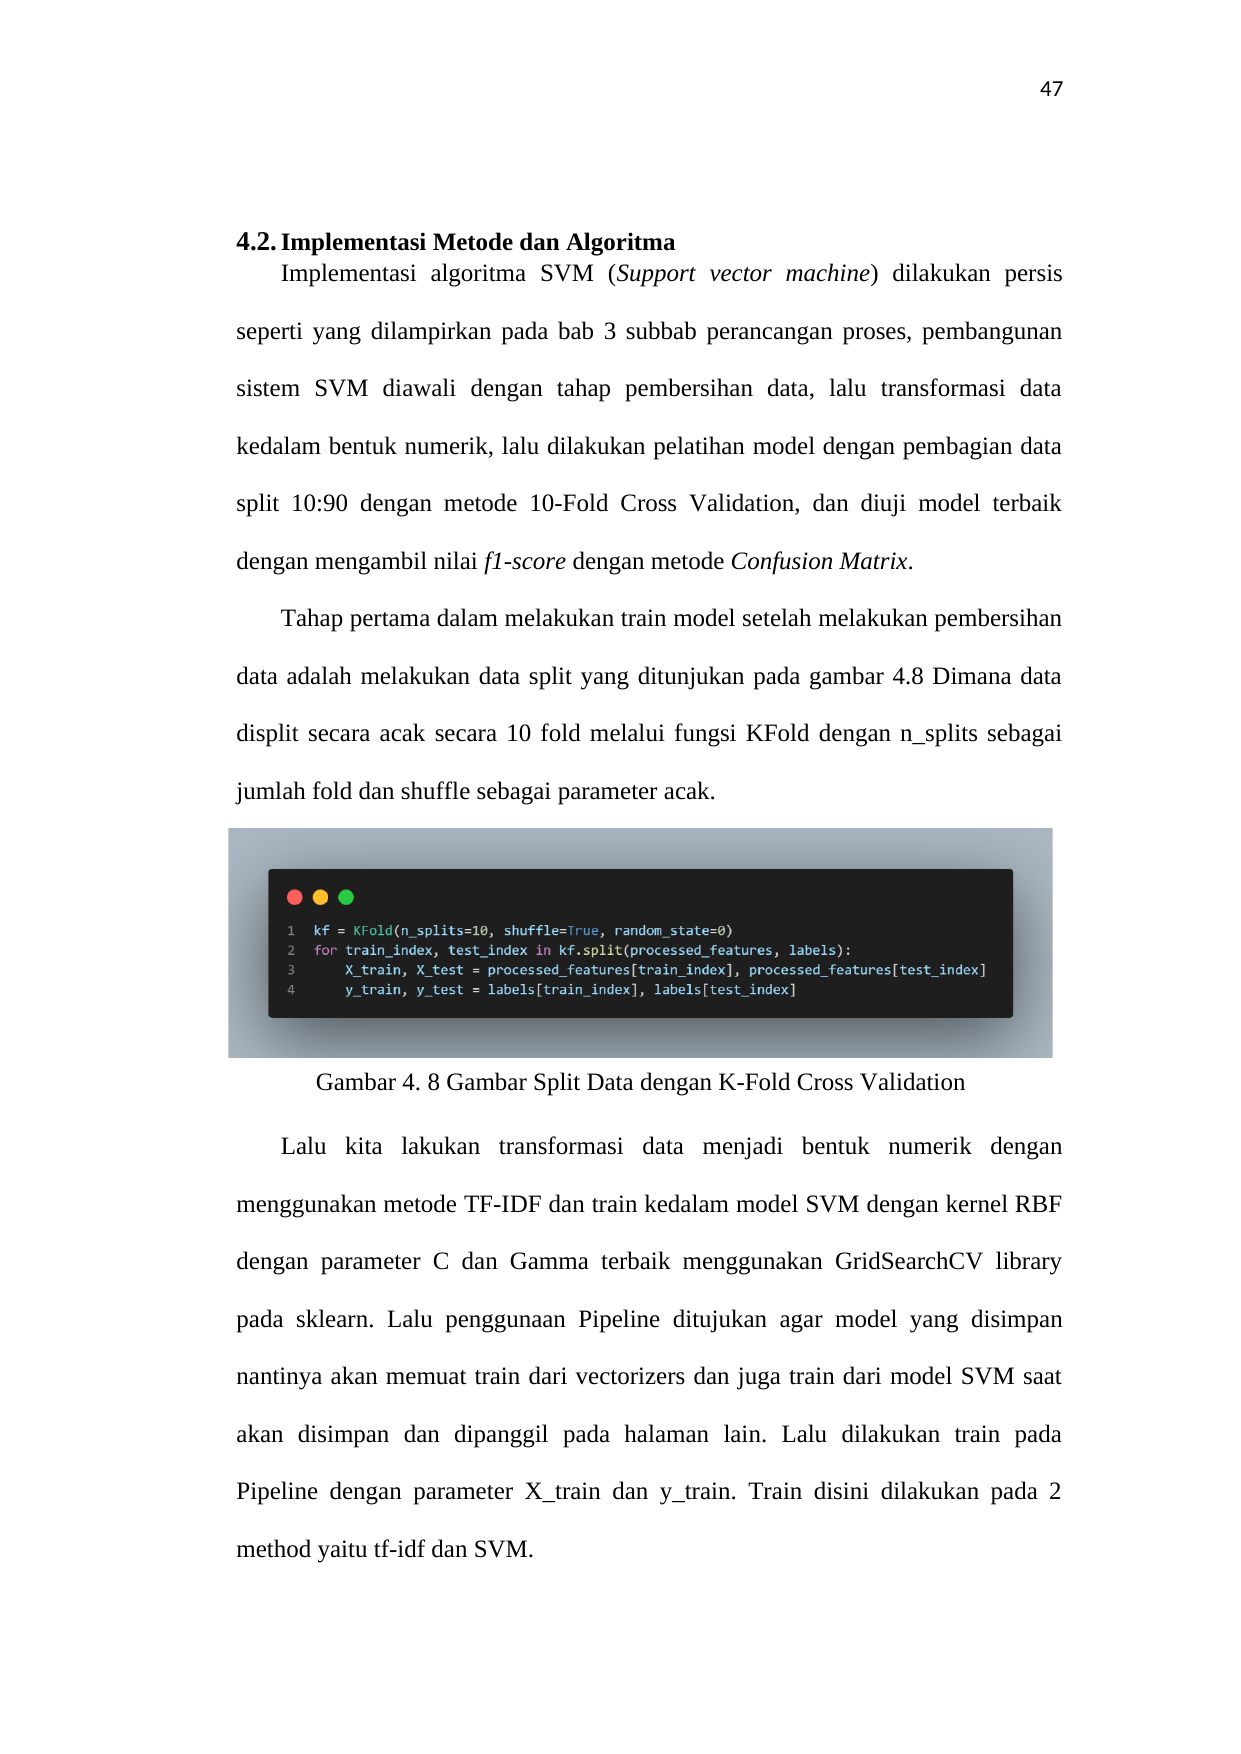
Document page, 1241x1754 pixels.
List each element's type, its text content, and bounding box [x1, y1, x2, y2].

picture [228, 828, 1053, 1058]
subtitle Implementasi Metode dan Algoritma [236, 225, 1063, 256]
text Implementasi algoritma SVM (Support vector machine) dilakukan persis seperti yang dilampirkan pada bab 3 subbab perancangan proses, pembangunan sistem SVM diawali dengan tahap pembersihan data, lalu transformasi data kedalam bentuk numerik, lalu dilakukan pelatihan model dengan pembagian data split 10:90 dengan metode 10-Fold Cross Validation, dan diuji model terbaik dengan mengambil nilai f1-score dengan metode Confusion Matrix. [236, 258, 1063, 575]
text Tahap pertama dalam melakukan train model setelah melakukan pembersihan data adalah melakukan data split yang ditunjukan pada gambar 4.8 Dimana data displit secara acak secara 10 fold melalui fungsi KFold dengan n_splits sebagai jumlah fold dan shuffle sebagai parameter acak. [236, 603, 1063, 805]
